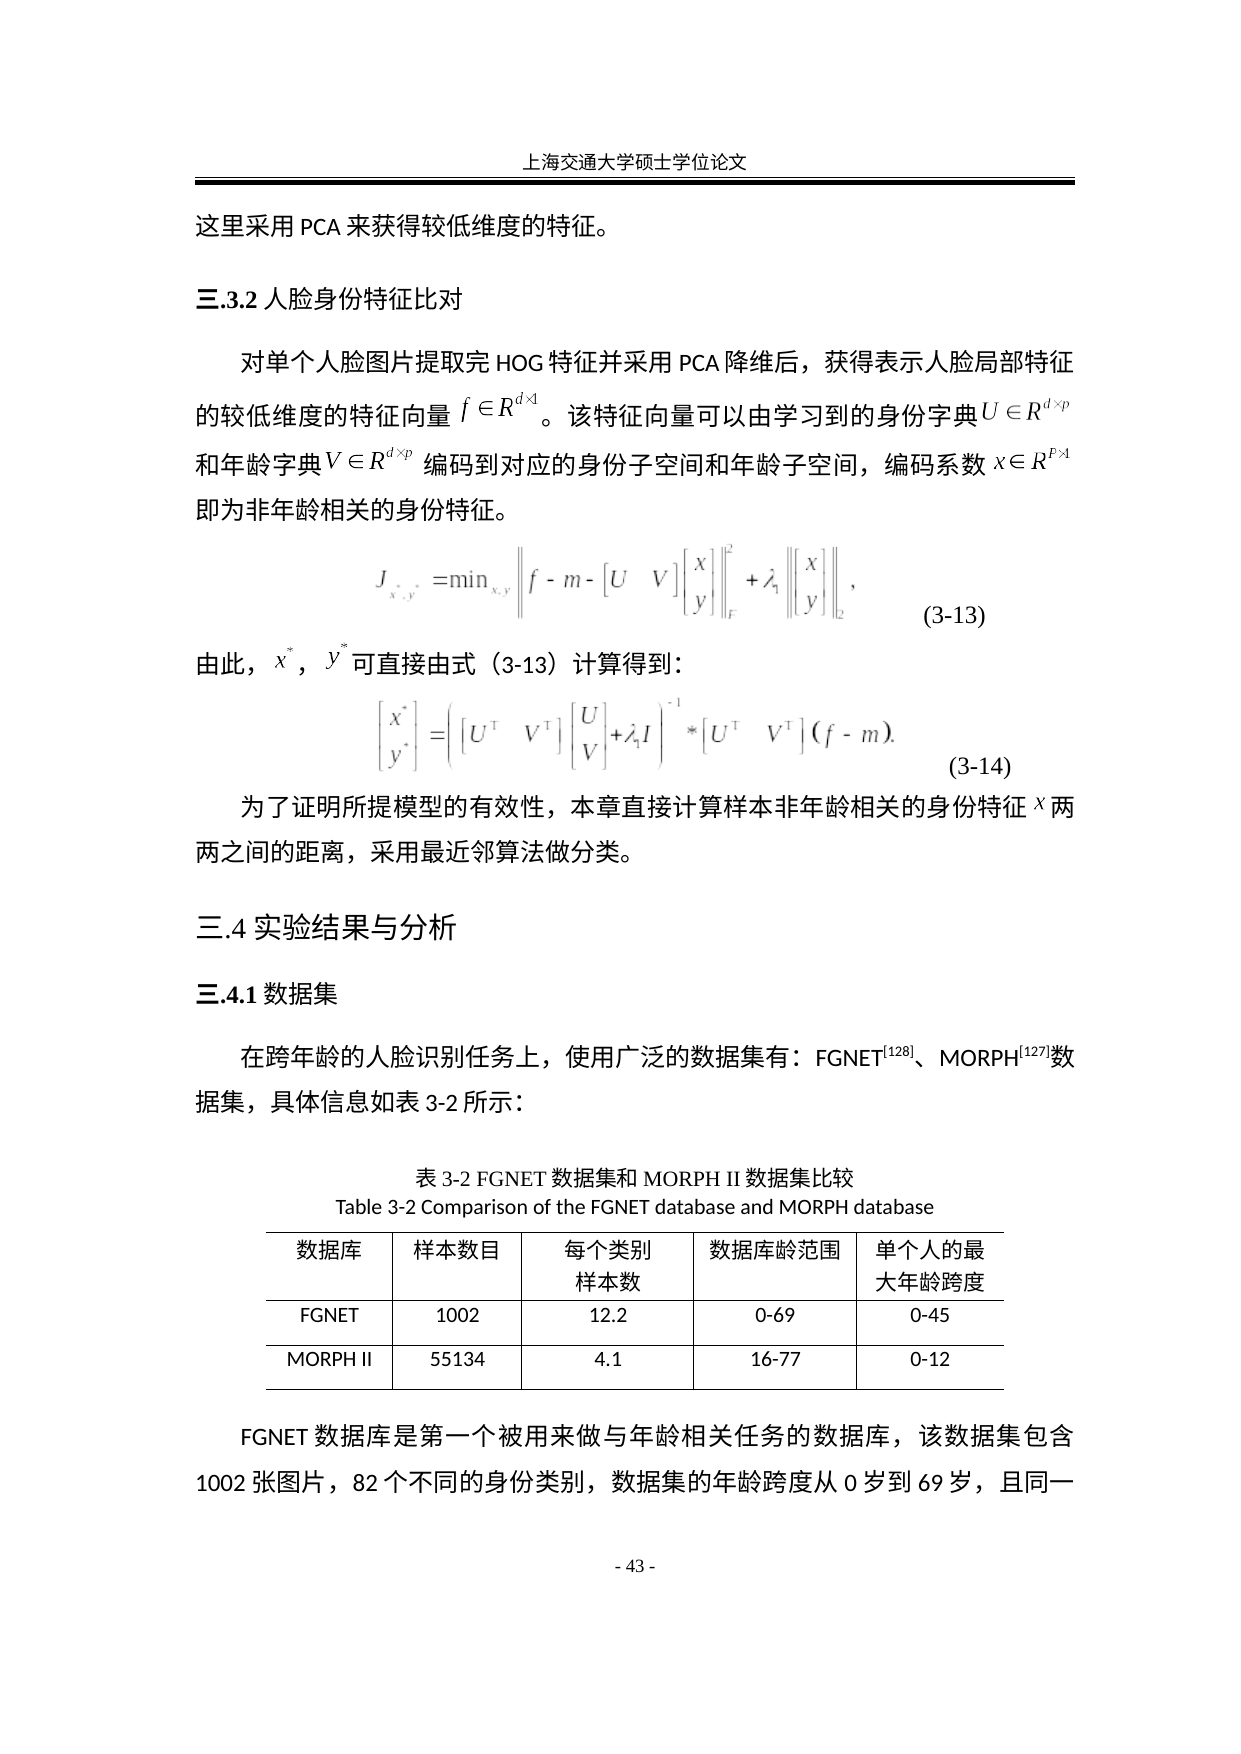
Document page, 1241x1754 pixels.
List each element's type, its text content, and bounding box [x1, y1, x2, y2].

text Table 3-2 Comparison of the FGNET database and MORPH database [195, 1193, 1075, 1220]
table_cell 55134 [393, 1346, 521, 1389]
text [195, 207, 1075, 243]
table_cell 0-69 [694, 1301, 856, 1344]
table_cell MORPH II [266, 1346, 392, 1389]
text 为了证明所提模型的有效性，本章直接计算样本非年龄相关的身份特征两两之间的距离，采用最近邻算法做分类。 [195, 787, 1075, 869]
text (3-13) [195, 536, 1081, 629]
table_cell FGNET [266, 1301, 392, 1344]
subtitle 数据集 [195, 974, 1075, 1010]
table_cell 1002 [393, 1301, 521, 1344]
text 对单个人脸图片提取完HOG特征并采用PCA降维后，获得表示人脸局部特征的较低维度的特征向量。该特征向量可以由学习到的身份字典和年龄字典 编码到对应的身份子空间和年龄子空间，编码系数 即为非年龄相关的身份特征。 [195, 342, 1075, 527]
table_cell 16-77 [694, 1346, 856, 1389]
table_cell 12.2 [522, 1301, 693, 1344]
table_header 数据库龄范围 [694, 1233, 856, 1300]
table_cell 4.1 [522, 1346, 693, 1389]
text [195, 1417, 1075, 1498]
table_header 单个人的最大年龄跨度 [857, 1233, 1004, 1300]
table_header 每个类别 样本数 [522, 1233, 693, 1300]
table_cell 0-12 [857, 1346, 1004, 1389]
text 表3-2 FGNET数据集和MORPH II数据集比较 [195, 1161, 1075, 1193]
table_header 数据库 [266, 1233, 392, 1300]
text 在跨年龄的人脸识别任务上，使用广泛的数据集有：FGNET[128]、MORPH[127]数据集，具体信息如表3-2 所示： [195, 1037, 1075, 1119]
subtitle 实验结果与分析 [195, 905, 1075, 947]
table_cell 0-45 [857, 1301, 1004, 1344]
text 由此，，可直接由式（3-13）计算得到： [195, 636, 1075, 681]
text (3-14) [254, 690, 1081, 780]
table_header 样本数目 [393, 1233, 521, 1300]
subtitle 人脸身份特征比对 [195, 279, 1075, 315]
